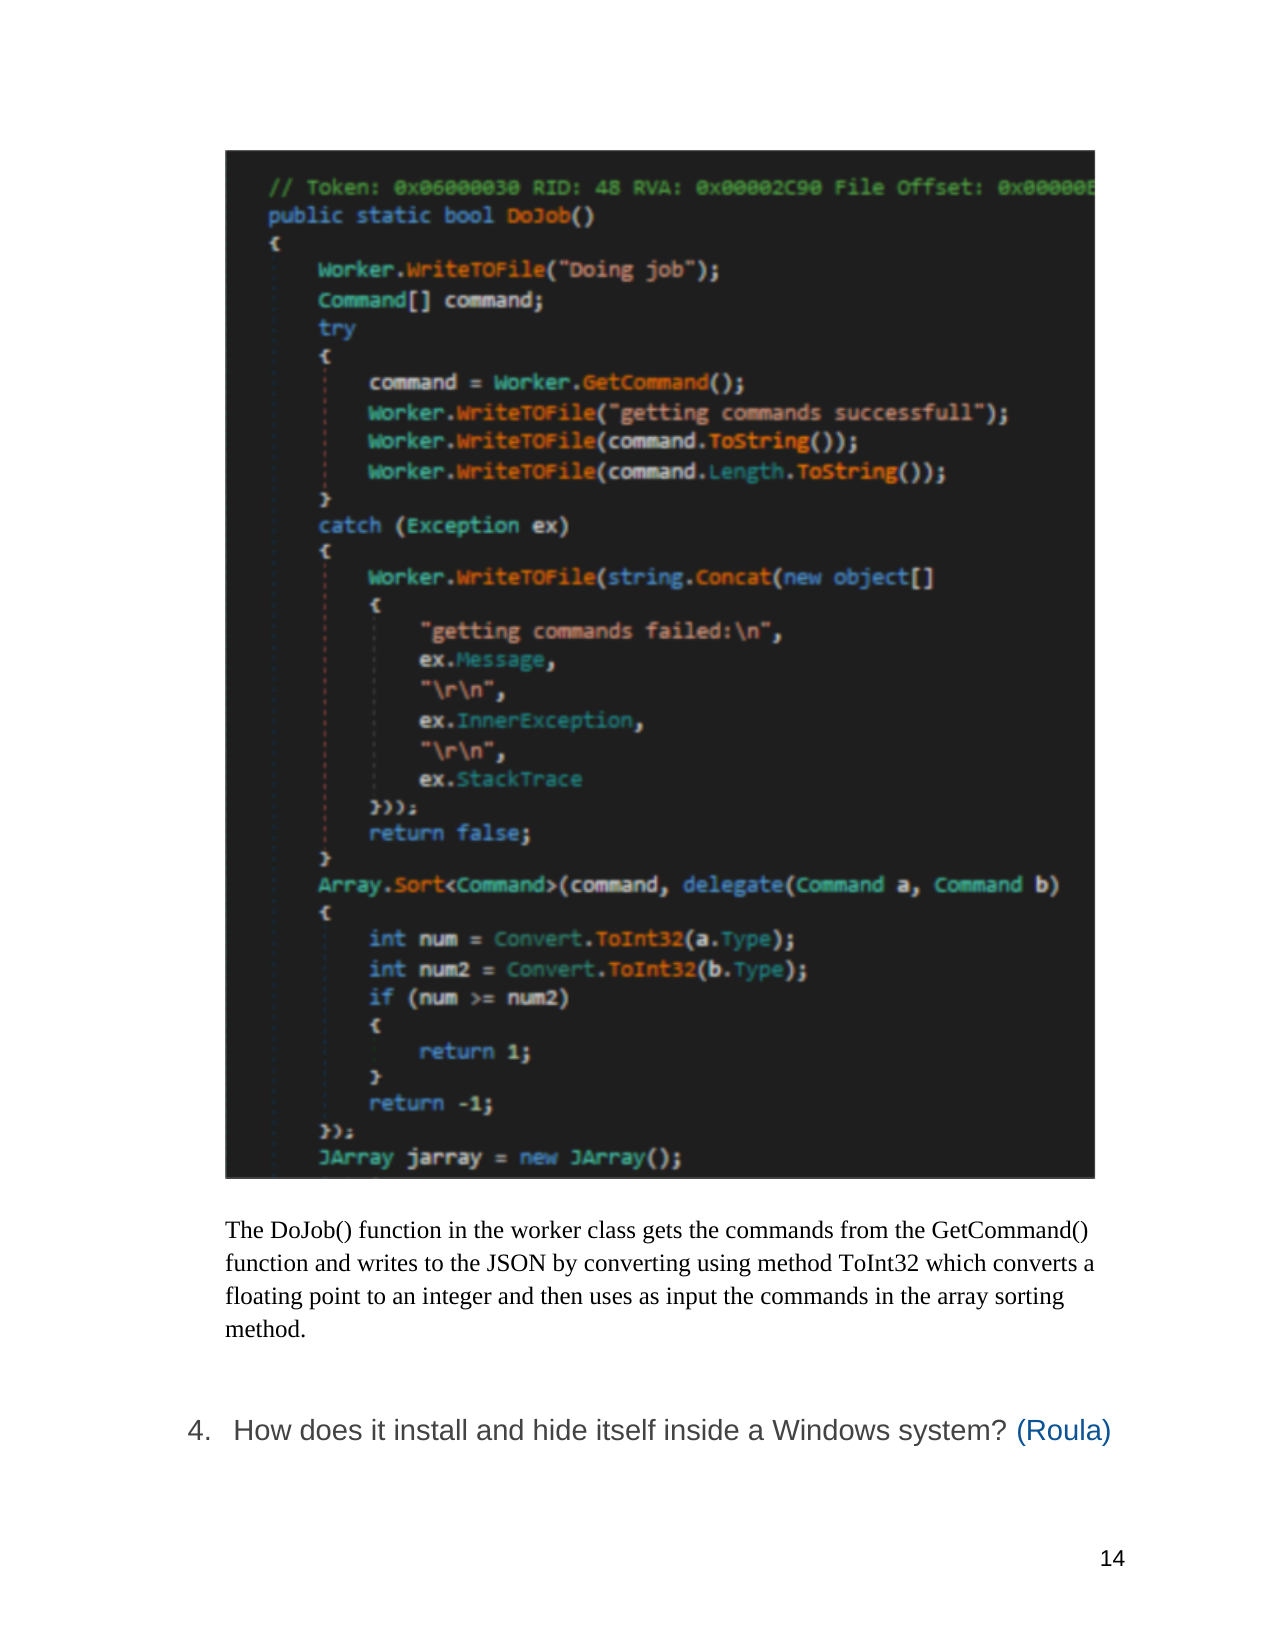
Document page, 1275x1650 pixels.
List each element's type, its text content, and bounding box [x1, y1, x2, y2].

picture [225, 150, 1096, 1179]
subtitle How does it install and hide itself inside a Windows system? (Roula) [187, 1413, 1125, 1447]
text The DoJob() function in the worker class gets the commands from the GetCommand() function and writes to the JSON by converting using method ToInt32 which converts a floating point to an integer and then uses as input the commands in the array sorting method. [225, 1215, 1125, 1343]
